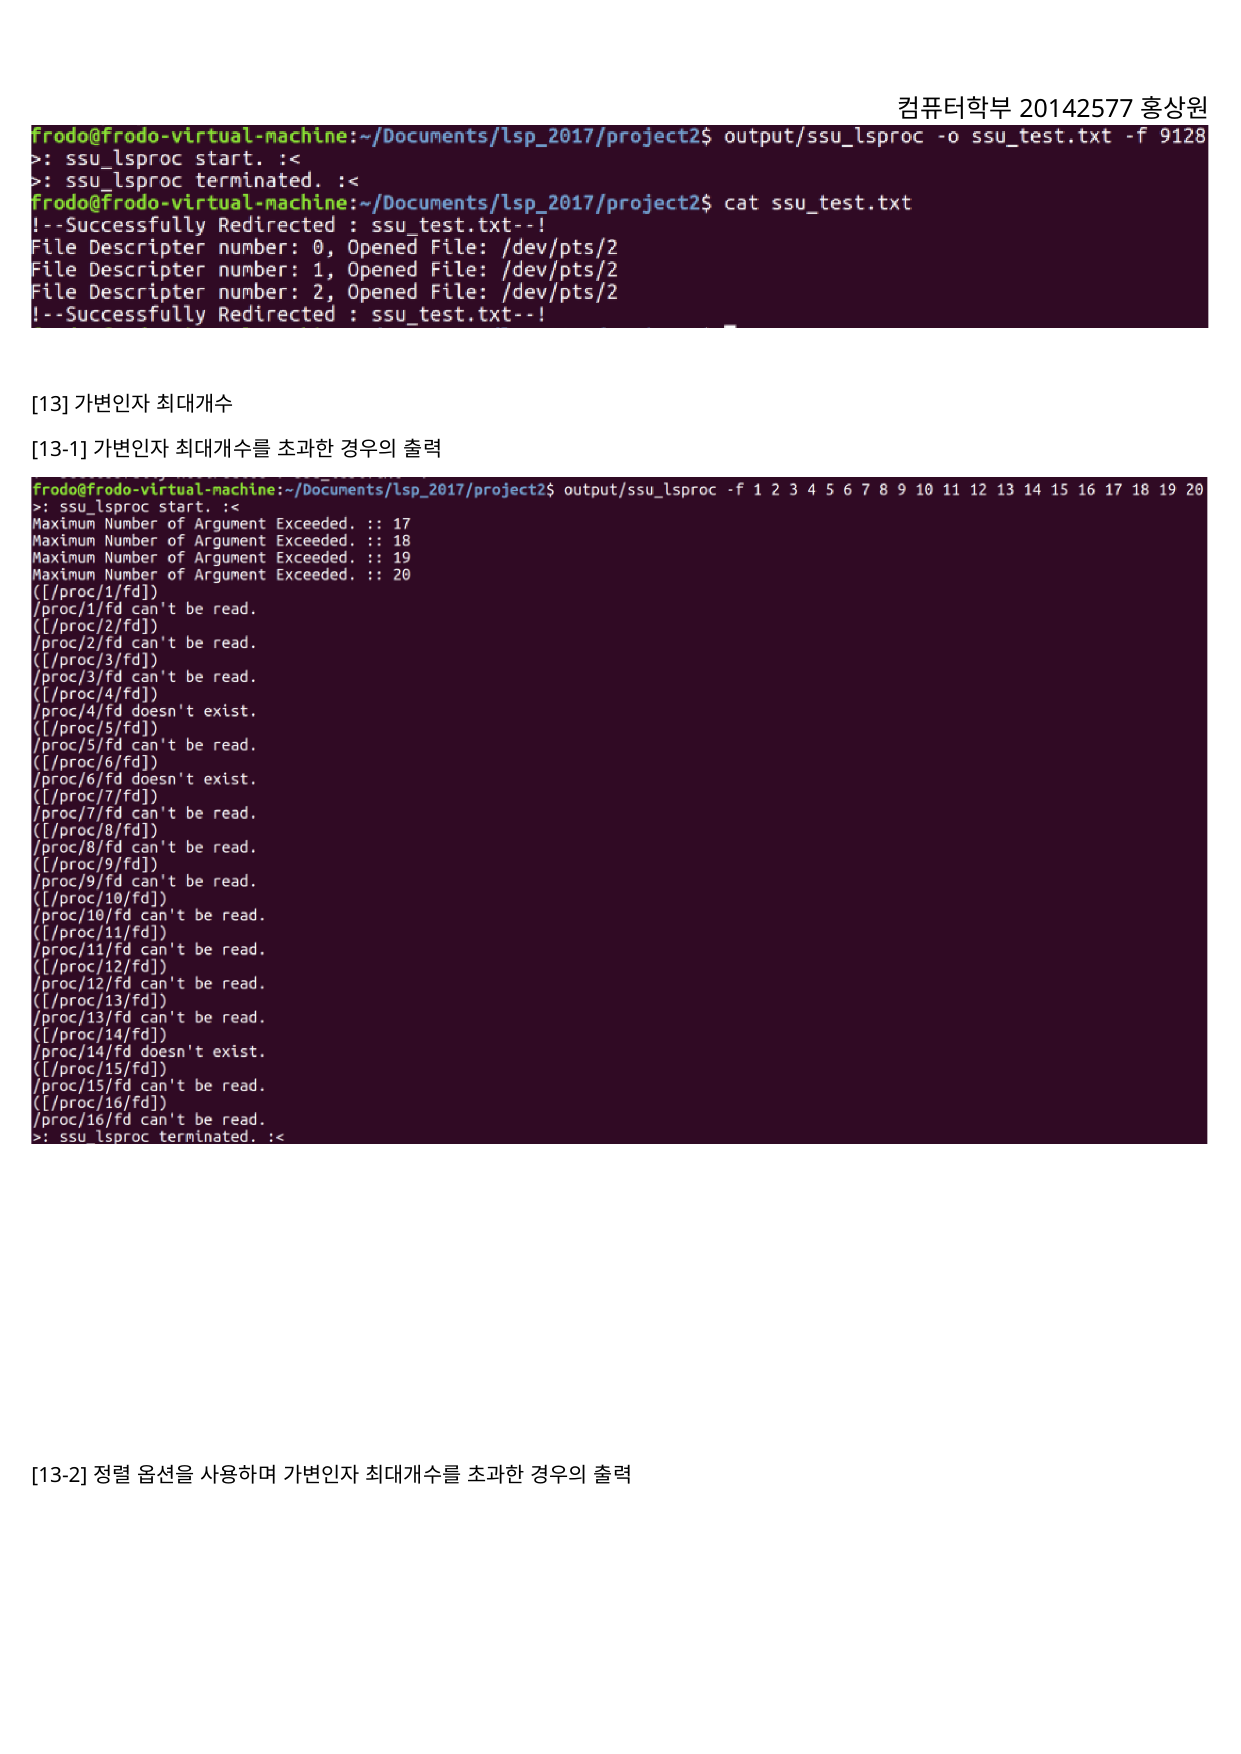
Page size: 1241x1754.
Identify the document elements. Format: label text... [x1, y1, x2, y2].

picture [31, 477, 1208, 1144]
text [13-1] 가변인자 최대개수를 초과한 경우의 출력 [31, 432, 1209, 463]
text [13] 가변인자 최대개수 [31, 387, 1209, 417]
picture [31, 125, 1209, 328]
text [13-2] 정렬 옵션을 사용하며 가변인자 최대개수를 초과한 경우의 출력 [31, 1459, 1209, 1489]
